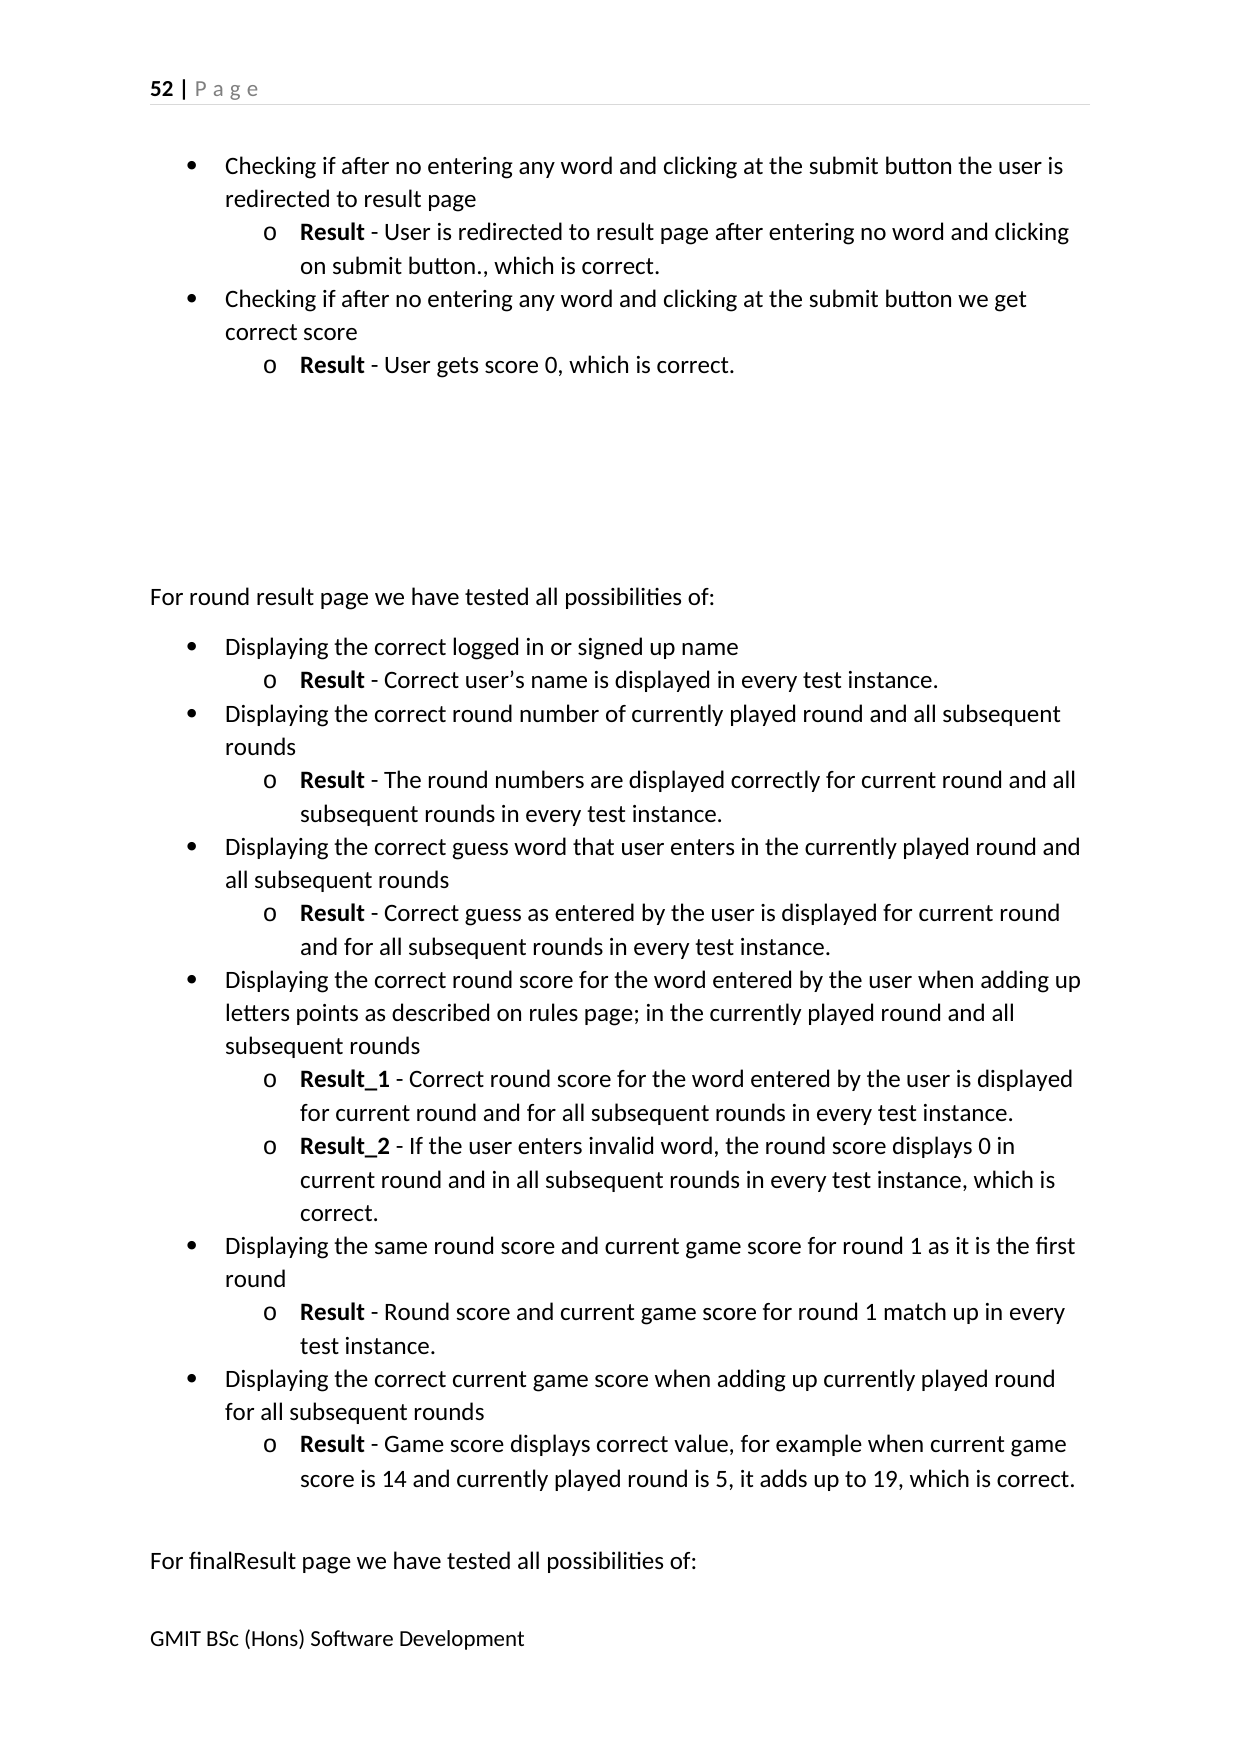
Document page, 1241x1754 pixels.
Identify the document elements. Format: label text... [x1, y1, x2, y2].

list Checking if after no entering any word and clicking at the submit button we get correct score [187, 283, 1090, 346]
list Result - Correct user’s name is displayed in every test instance. [262, 664, 1090, 696]
list Result_2 - If the user enters invalid word, the round score displays 0 in current round and in all subsequent rounds in every test instance, which is correct. [262, 1130, 1090, 1227]
list Displaying the same round score and current game score for round 1 as it is the first round [187, 1230, 1090, 1293]
list Displaying the correct logged in or signed up name [187, 631, 1090, 661]
list Result - The round numbers are displayed correctly for current round and all subsequent rounds in every test instance. [262, 764, 1090, 829]
list Result - Game score displays correct value, for example when current game score is 14 and currently played round is 5, it adds up to 19, which is correct. [262, 1428, 1090, 1493]
list Displaying the correct current game score when adding up currently played round for all subsequent rounds [187, 1363, 1090, 1426]
list Result - User is redirected to result page after entering no word and clicking on submit button., which is correct. [262, 216, 1090, 281]
list Result_1 - Correct round score for the word entered by the user is displayed for current round and for all subsequent rounds in every test instance. [262, 1063, 1090, 1127]
list Checking if after no entering any word and clicking at the submit button the user is redirected to result page [187, 150, 1090, 213]
text For round result page we have tested all possibilities of: [150, 581, 1090, 612]
list Result - User gets score 0, which is correct. [262, 349, 1090, 381]
list Result - Correct guess as entered by the user is displayed for current round and for all subsequent rounds in every test instance. [262, 897, 1090, 962]
list Displaying the correct round score for the word entered by the user when adding up letters points as described on rules page; in the currently played round and all subsequent rounds [187, 964, 1090, 1060]
list Displaying the correct guess word that user enters in the currently played round and all subsequent rounds [187, 831, 1090, 894]
list Displaying the correct round number of currently played round and all subsequent rounds [187, 698, 1090, 762]
text For finalResult page we have tested all possibilities of: [150, 1545, 1090, 1576]
list Result - Round score and current game score for round 1 match up in every test instance. [262, 1296, 1090, 1360]
